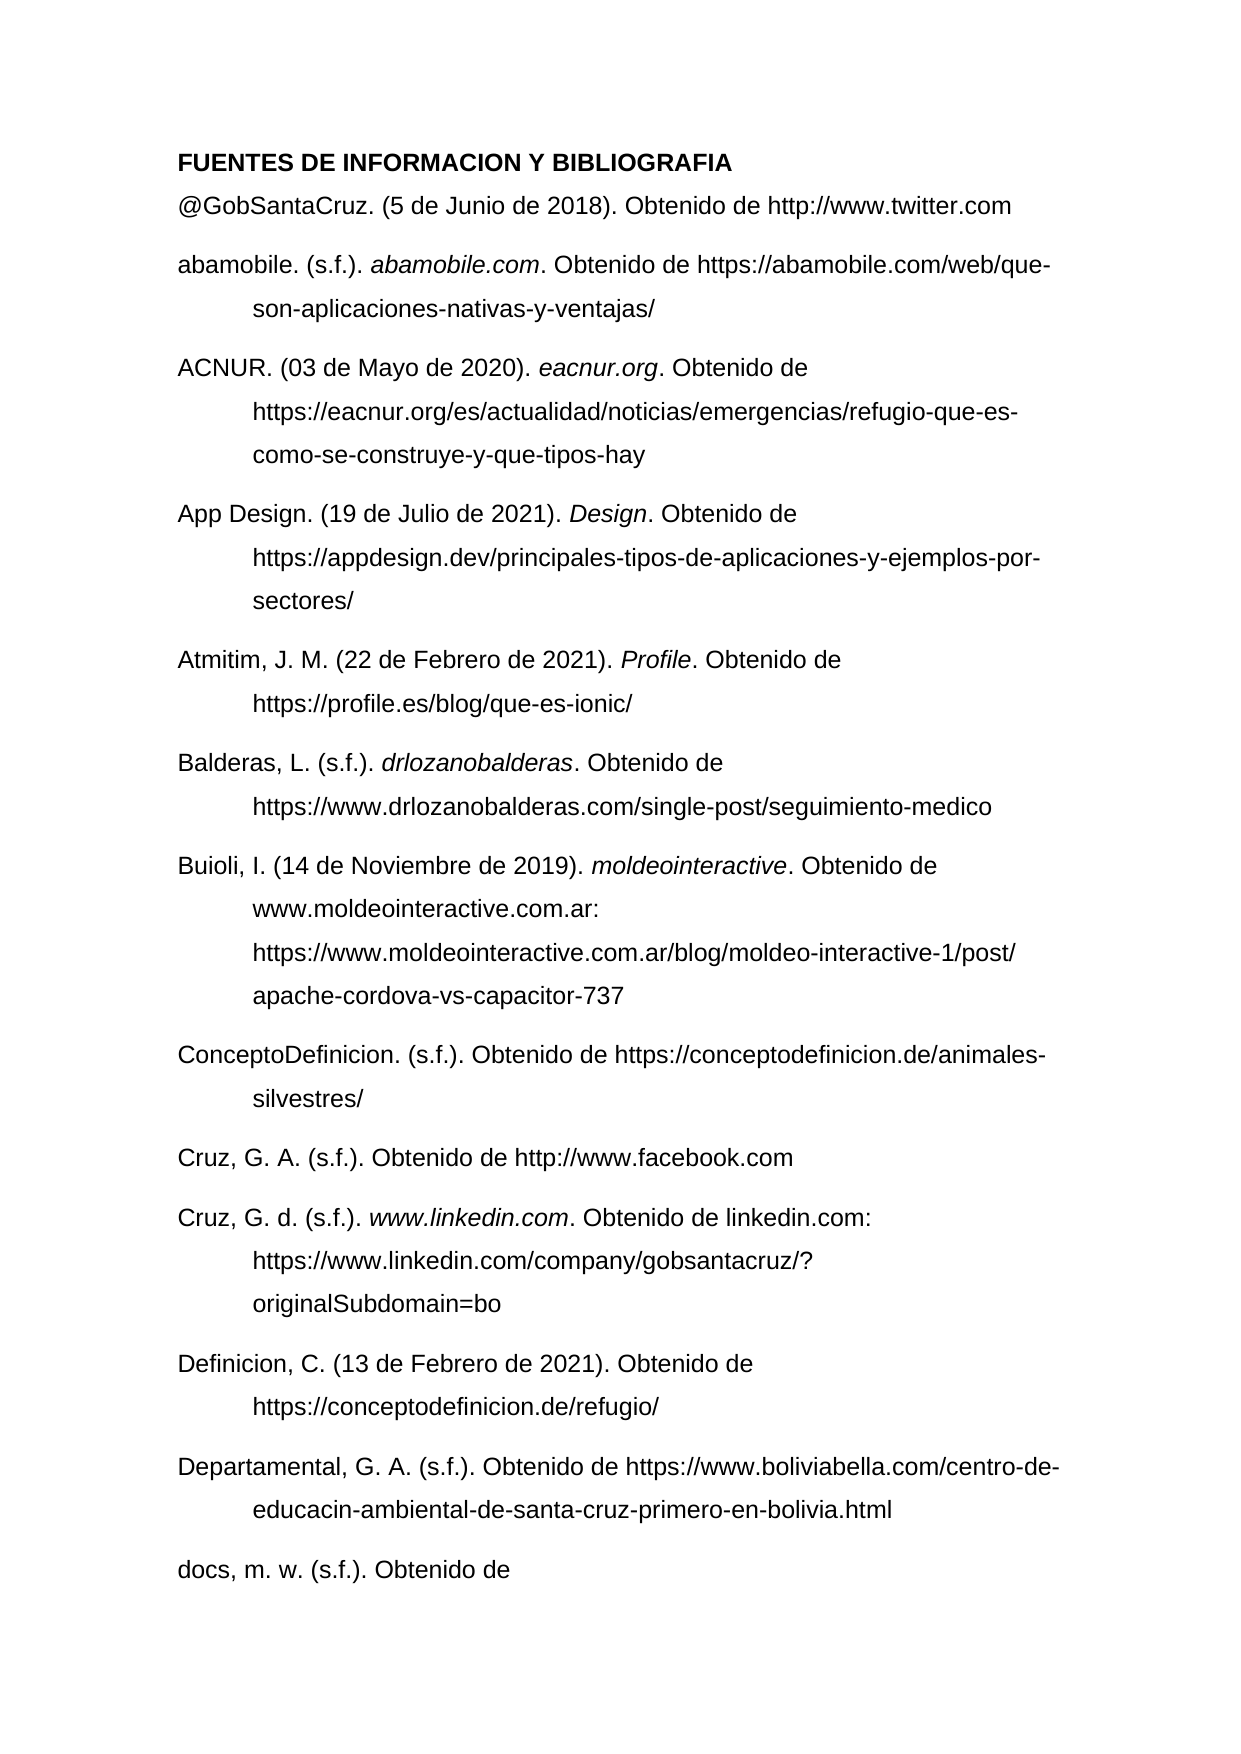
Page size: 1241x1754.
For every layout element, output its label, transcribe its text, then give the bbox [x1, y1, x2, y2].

text Departamental, G. A. (s.f.). Obtenido de https://www.boliviabella.com/centro-de-educacin-ambiental-de-santa-cruz-primero-en-bolivia.html [177, 1452, 1063, 1524]
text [177, 1555, 1063, 1584]
text ConceptoDefinicion. (s.f.). Obtenido de https://conceptodefinicion.de/animales-silvestres/ [177, 1041, 1063, 1112]
text ACNUR. (03 de Mayo de 2020). eacnur.org. Obtenido de https://eacnur.org/es/actualidad/noticias/emergencias/refugio-que-es-como-se-construye-y-que-tipos-hay [177, 353, 1063, 468]
text Balderas, L. (s.f.). drlozanobalderas. Obtenido de https://www.drlozanobalderas.com/single-post/seguimiento-medico [177, 748, 1063, 820]
text Cruz, G. A. (s.f.). Obtenido de http://www.facebook.com [177, 1143, 1063, 1172]
text Cruz, G. d. (s.f.). www.linkedin.com. Obtenido de linkedin.com: https://www.linkedin.com/company/gobsantacruz/?originalSubdomain=bo [177, 1203, 1063, 1318]
text App Design. (19 de Julio de 2021). Design. Obtenido de https://appdesign.dev/principales-tipos-de-aplicaciones-y-ejemplos-por-sectores/ [177, 499, 1063, 614]
text abamobile. (s.f.). abamobile.com. Obtenido de https://abamobile.com/web/que-son-aplicaciones-nativas-y-ventajas/ [177, 251, 1063, 322]
text @GobSantaCruz. (5 de Junio de 2018). Obtenido de http://www.twitter.com [177, 191, 1063, 219]
text Buioli, I. (14 de Noviembre de 2019). moldeointeractive. Obtenido de www.moldeointeractive.com.ar: https://www.moldeointeractive.com.ar/blog/moldeo-interactive-1/post/apache-cordova-vs-capacitor-737 [177, 851, 1063, 1009]
text Definicion, C. (13 de Febrero de 2021). Obtenido de https://conceptodefinicion.de/refugio/ [177, 1349, 1063, 1421]
subtitle FUENTES DE INFORMACION Y BIBLIOGRAFIA [177, 148, 1063, 176]
text Atmitim, J. M. (22 de Febrero de 2021). Profile. Obtenido de https://profile.es/blog/que-es-ionic/ [177, 646, 1063, 717]
